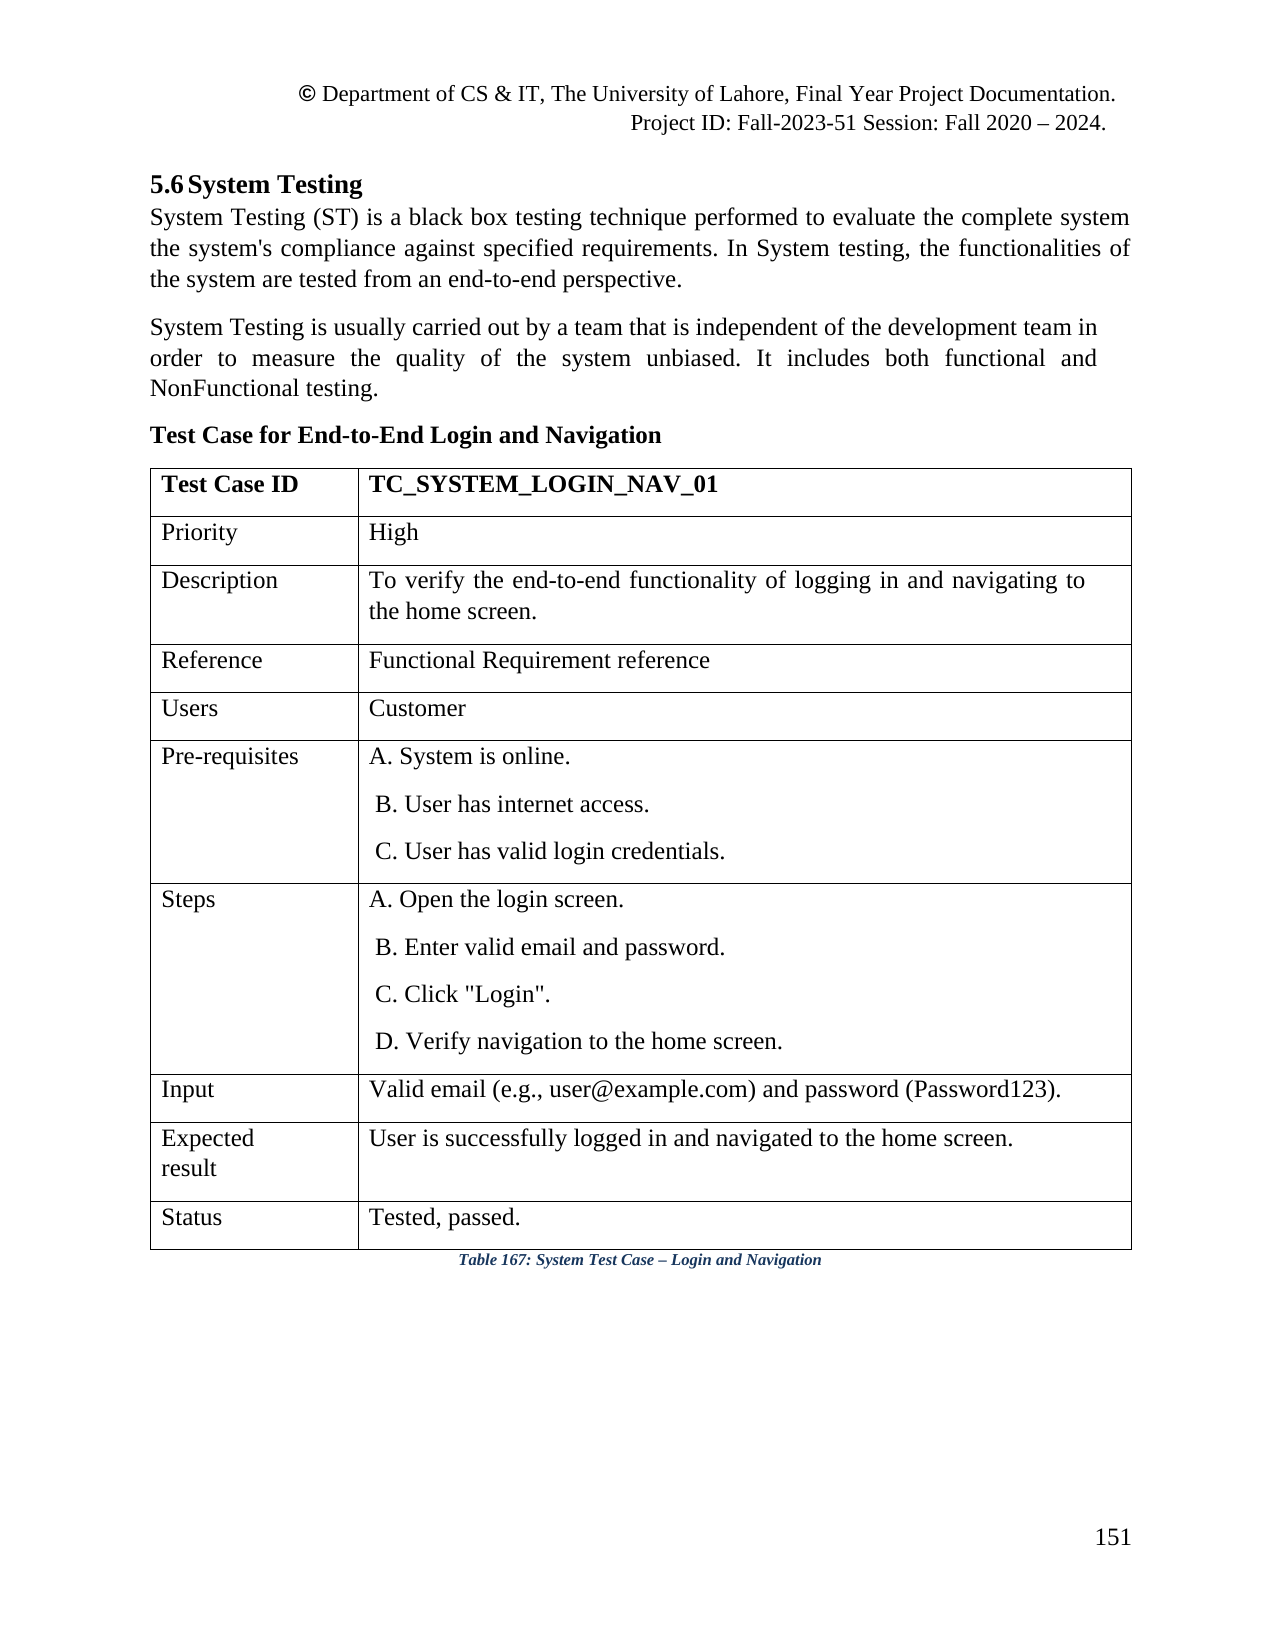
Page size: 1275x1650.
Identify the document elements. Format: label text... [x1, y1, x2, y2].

text Test Case for End-to-End Login and Navigation [149, 421, 1098, 449]
text System Testing is usually carried out by a team that is independent of the development team in order to measure the quality of the system unbiased. It includes both functional and NonFunctional testing. [149, 312, 1098, 402]
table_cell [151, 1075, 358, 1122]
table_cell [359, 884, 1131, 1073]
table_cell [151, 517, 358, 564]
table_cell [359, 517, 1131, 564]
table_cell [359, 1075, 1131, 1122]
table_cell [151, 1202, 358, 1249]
text System Testing (ST) is a black box testing technique performed to evaluate the complete system the system's compliance against specified requirements. In System testing, the functionalities of the system are tested from an end-to-end perspective. [149, 202, 1132, 293]
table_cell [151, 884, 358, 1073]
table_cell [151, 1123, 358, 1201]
subtitle System Testing [150, 168, 1132, 199]
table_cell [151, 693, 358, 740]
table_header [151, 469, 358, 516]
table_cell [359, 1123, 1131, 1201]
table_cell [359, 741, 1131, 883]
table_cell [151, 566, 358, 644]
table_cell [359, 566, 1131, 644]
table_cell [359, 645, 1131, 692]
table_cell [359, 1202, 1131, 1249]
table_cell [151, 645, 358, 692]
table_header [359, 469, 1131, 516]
subtitle Table 167: System Test Case – Login and Navigation [150, 1250, 1132, 1269]
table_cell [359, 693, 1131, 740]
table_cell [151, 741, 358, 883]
